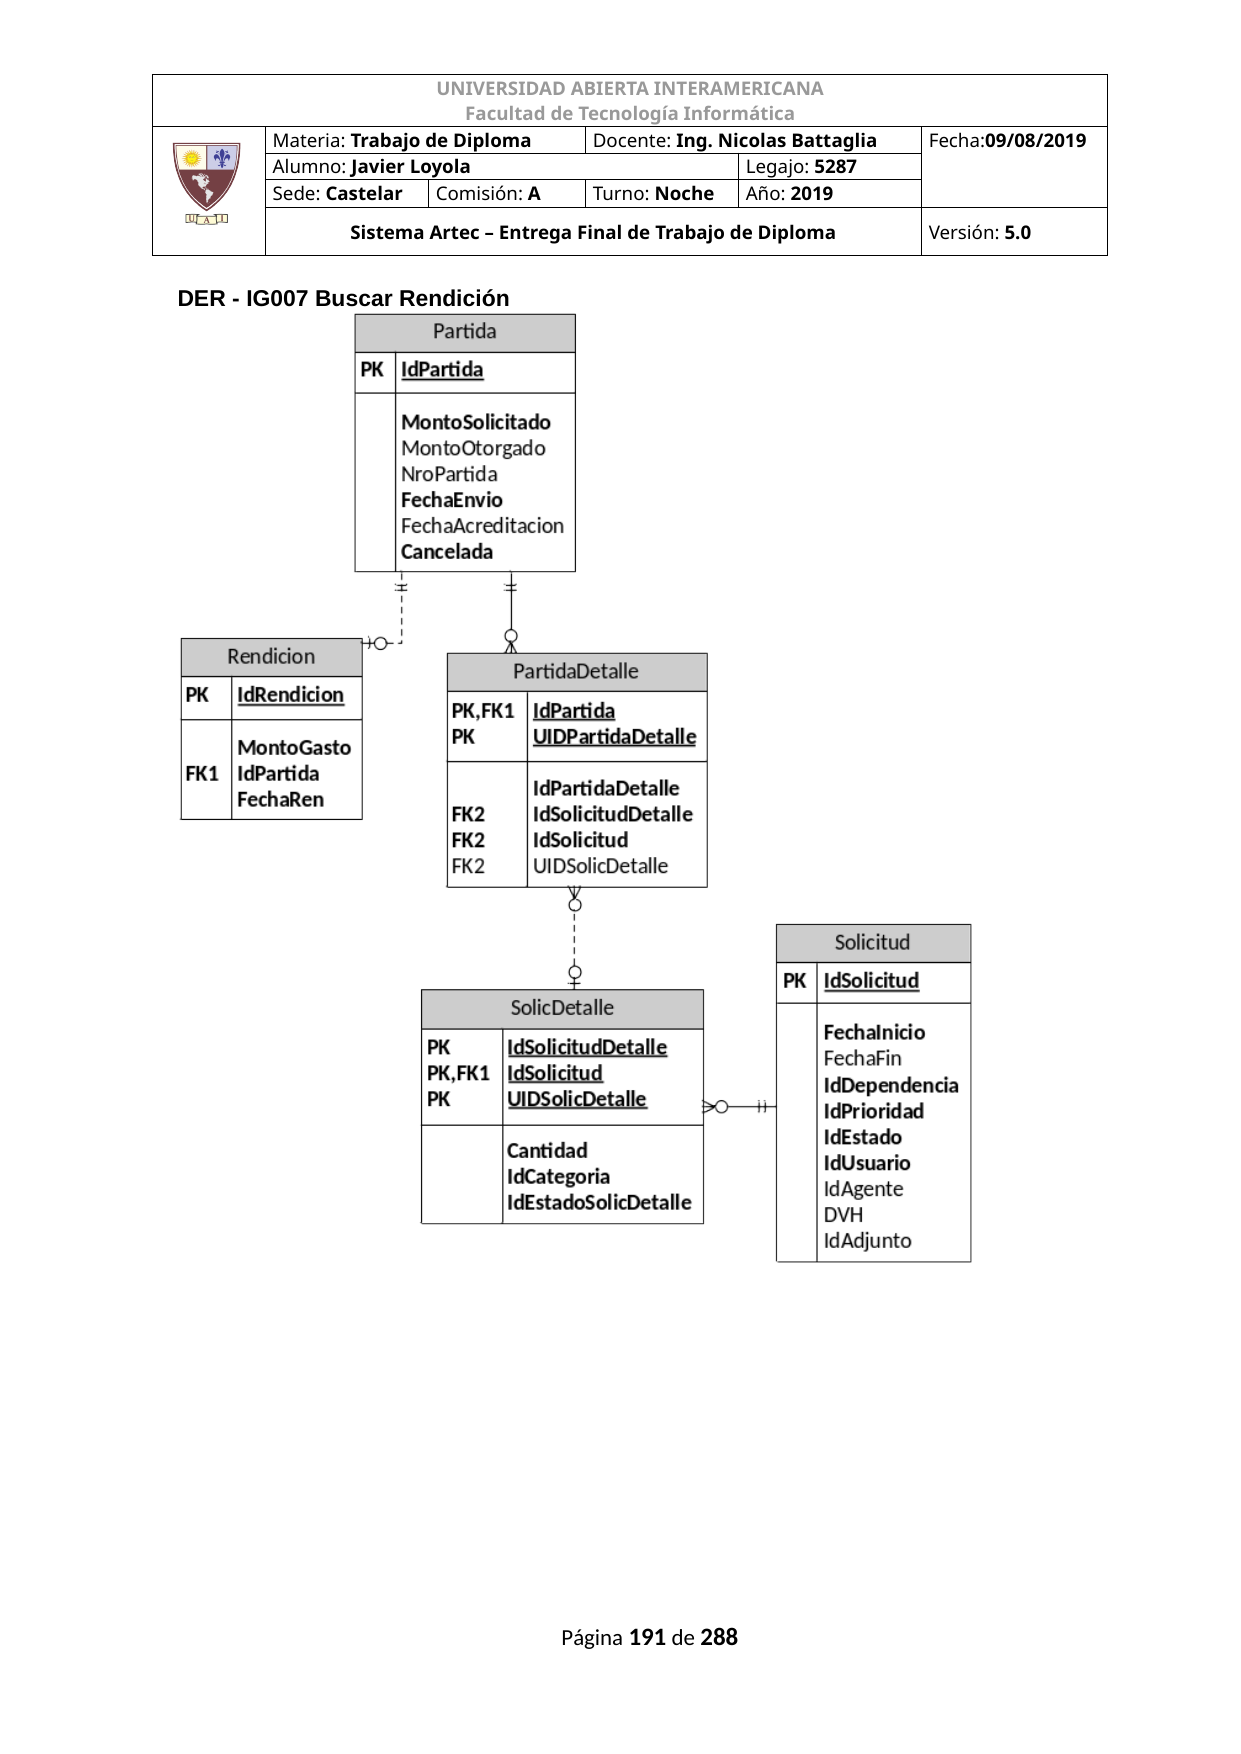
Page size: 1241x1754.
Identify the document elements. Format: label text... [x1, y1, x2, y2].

text DER - IG007 Buscar Rendición [177, 284, 1122, 311]
picture [157, 136, 257, 228]
